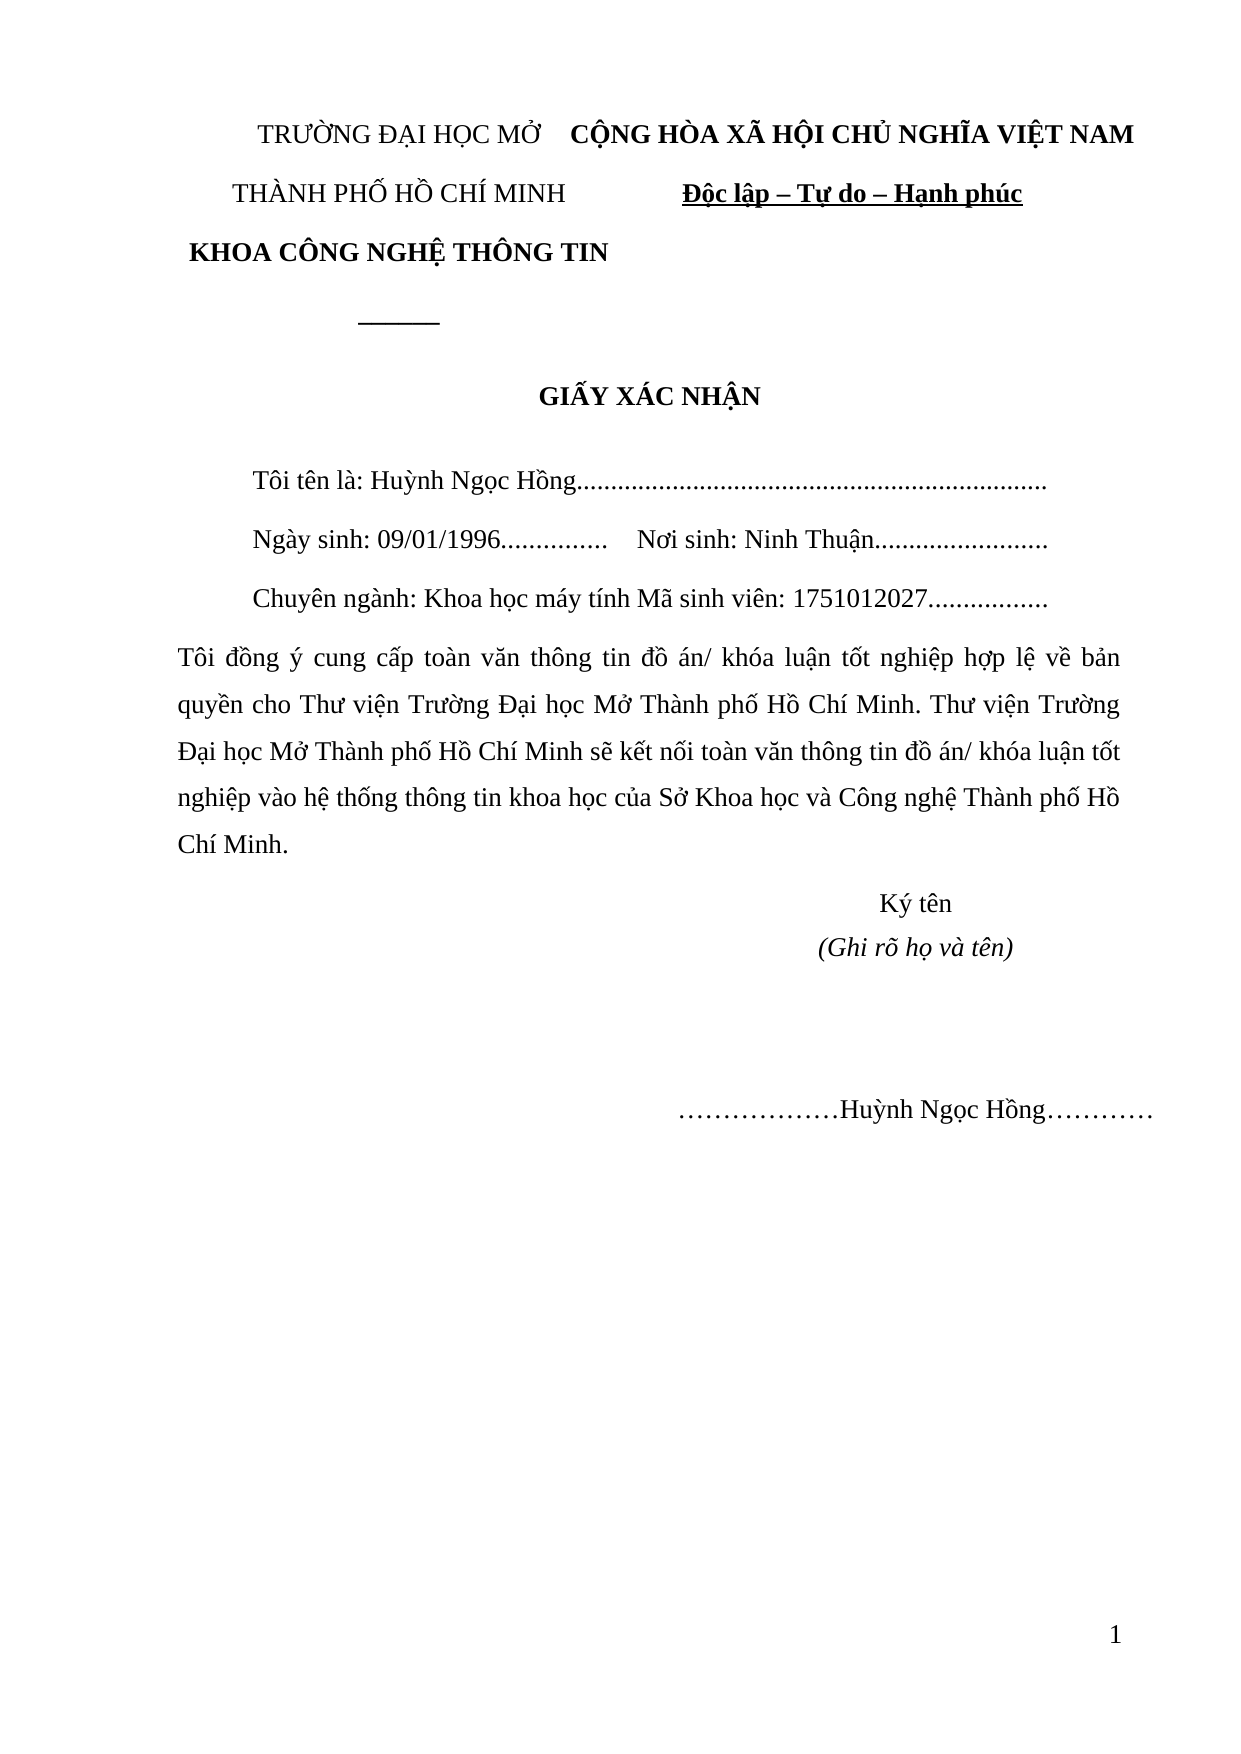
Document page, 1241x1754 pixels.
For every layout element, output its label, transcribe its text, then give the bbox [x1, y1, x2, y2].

text TRƯỜNG ĐẠI HỌC MỞ CỘNG HÒA XÃ HỘI CHỦ NGHĨA VIỆT NAM [177, 118, 1122, 149]
text ______ [177, 296, 1122, 327]
text THÀNH PHỐ HỒ CHÍ MINH Độc lập – Tự do – Hạnh phúc [177, 177, 1122, 208]
text (Ghi rõ họ và tên) [177, 931, 1122, 962]
text Tôi tên là: Huỳnh Ngọc Hồng [177, 464, 1122, 495]
text KHOA CÔNG NGHỆ THÔNG TIN [177, 236, 1122, 268]
text Ngày sinh: 09/01/1996 Nơi sinh: Ninh Thuận [177, 523, 1122, 554]
text ………………Huỳnh Ngọc Hồng………… [177, 1093, 1122, 1124]
text Ký tên [177, 887, 1122, 918]
text Chuyên ngành: Khoa học máy tính Mã sinh viên: 1751012027 [177, 582, 1122, 613]
text GIẤY XÁC NHẬN [177, 380, 1122, 411]
text Tôi đồng ý cung cấp toàn văn thông tin đồ án/ khóa luận tốt nghiệp hợp lệ về bản quyền cho Thư viện Trường Đại học Mở Thành phố Hồ Chí Minh. Thư viện Trường Đại học Mở Thành phố Hồ Chí Minh sẽ kết nối toàn văn thông tin đồ án/ khóa luận tốt nghiệp vào hệ thống thông tin khoa học của Sở Khoa học và Công nghệ Thành phố Hồ Chí Minh. [177, 641, 1122, 859]
